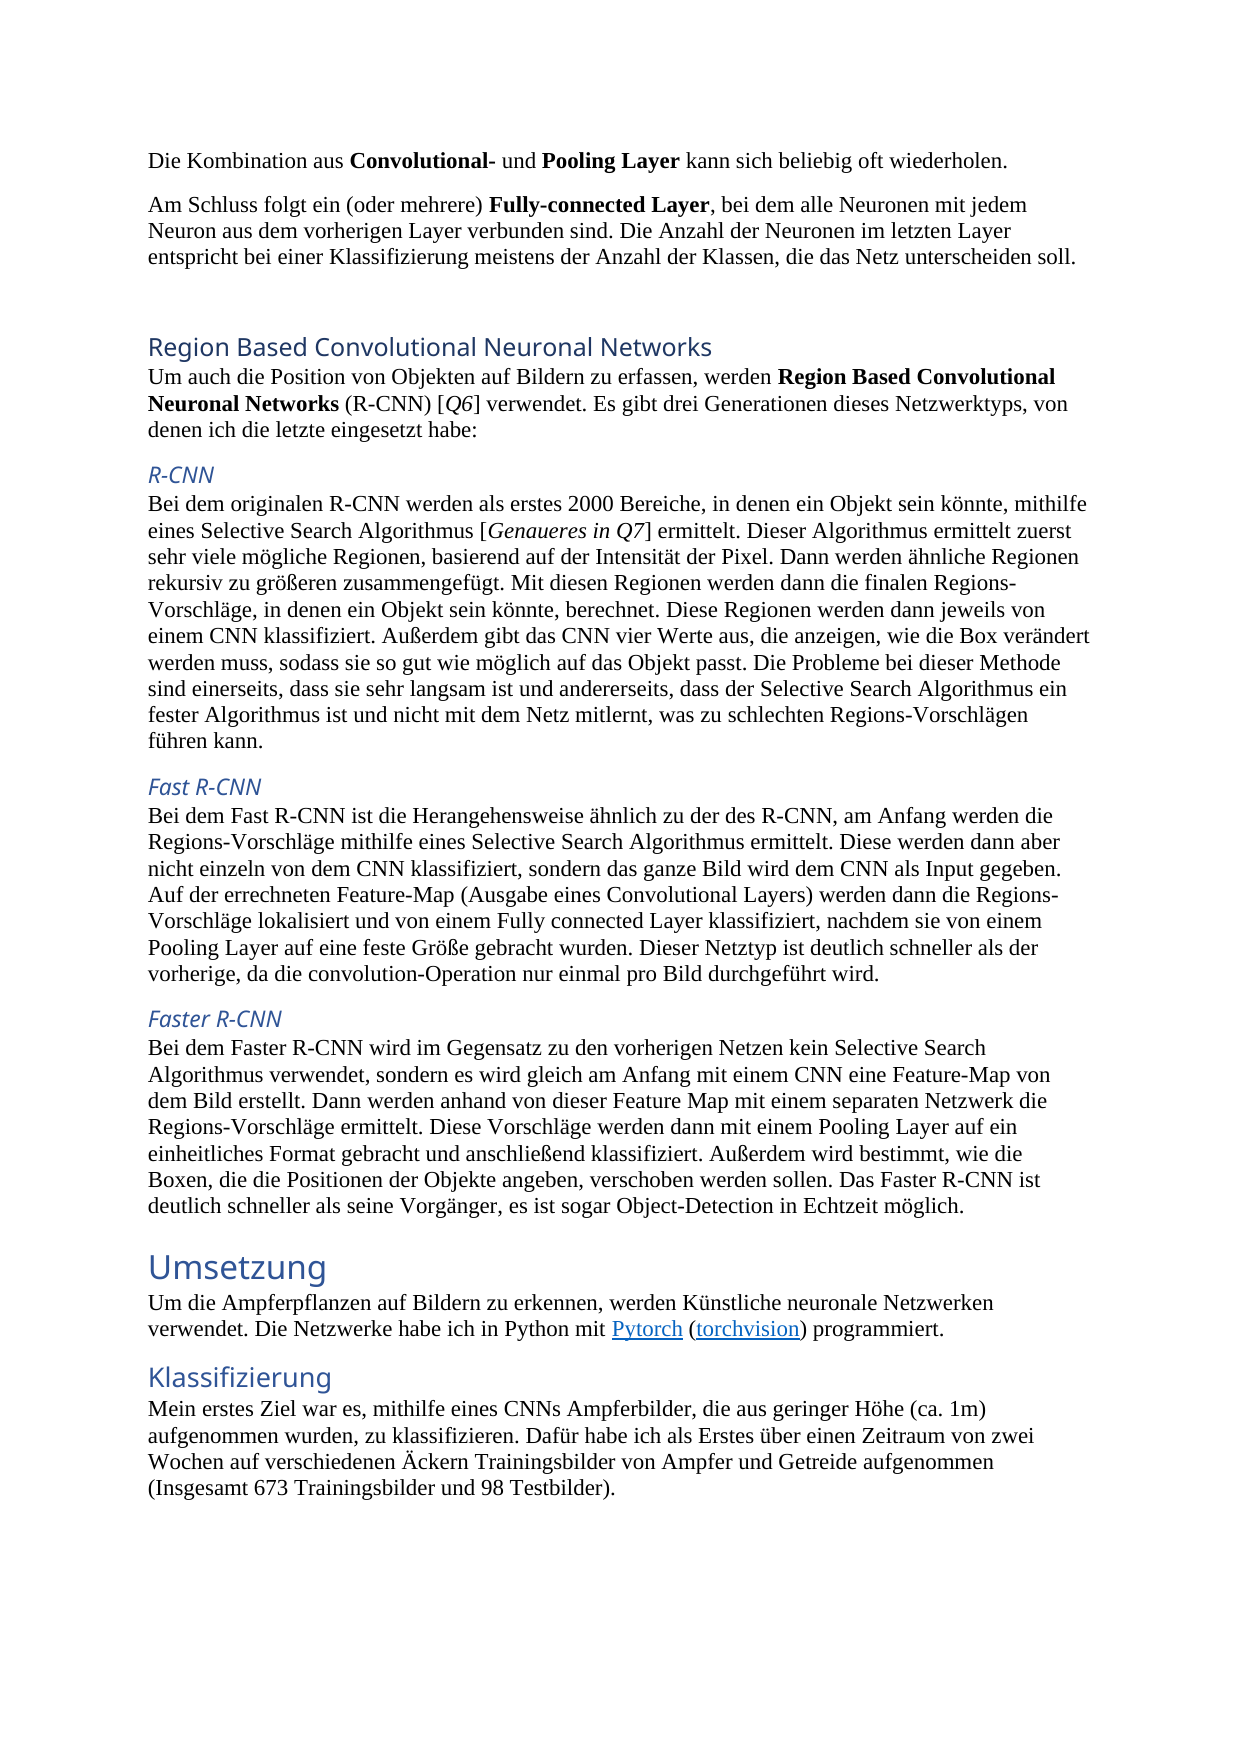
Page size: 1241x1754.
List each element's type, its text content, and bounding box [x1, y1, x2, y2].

text Bei dem Faster R-CNN wird im Gegensatz zu den vorherigen Netzen kein Selective Search Algorithmus verwendet, sondern es wird gleich am Anfang mit einem CNN eine Feature-Map von dem Bild erstellt. Dann werden anhand von dieser Feature Map mit einem separaten Netzwerk die Regions-Vorschläge ermittelt. Diese Vorschläge werden dann mit einem Pooling Layer auf ein einheitliches Format gebracht und anschließend klassifiziert. Außerdem wird bestimmt, wie die Boxen, die die Positionen der Objekte angeben, verschoben werden sollen. Das Faster R-CNN ist deutlich schneller als seine Vorgänger, es ist sogar Object-Detection in Echtzeit möglich. [148, 1034, 1093, 1219]
text Mein erstes Ziel war es, mithilfe eines CNNs Ampferbilder, die aus geringer Höhe (ca. 1m) aufgenommen wurden, zu klassifizieren. Dafür habe ich als Erstes über einen Zeitraum von zwei Wochen auf verschiedenen Äckern Trainingsbilder von Ampfer und Getreide aufgenommen (Insgesamt 673 Trainingsbilder und 98 Testbilder). [148, 1395, 1093, 1501]
text Bei dem originalen R-CNN werden als erstes 2000 Bereiche, in denen ein Objekt sein könnte, mithilfe eines Selective Search Algorithmus [Genaueres in Q7] ermittelt. Dieser Algorithmus ermittelt zuerst sehr viele mögliche Regionen, basierend auf der Intensität der Pixel. Dann werden ähnliche Regionen rekursiv zu größeren zusammengefügt. Mit diesen Regionen werden dann die finalen Regions-Vorschläge, in denen ein Objekt sein könnte, berechnet. Diese Regionen werden dann jeweils von einem CNN klassifiziert. Außerdem gibt das CNN vier Werte aus, die anzeigen, wie die Box verändert werden muss, sodass sie so gut wie möglich auf das Objekt passt. Die Probleme bei dieser Methode sind einerseits, dass sie sehr langsam ist und andererseits, dass der Selective Search Algorithmus ein fester Algorithmus ist und nicht mit dem Netz mitlernt, was zu schlechten Regions-Vorschlägen führen kann. [148, 490, 1093, 754]
text Die Kombination aus Convolutional- und Pooling Layer kann sich beliebig oft wiederholen. [148, 148, 1093, 174]
subtitle R-CNN [148, 459, 1093, 490]
subtitle Klassifizierung [148, 1358, 1093, 1395]
subtitle Fast R-CNN [148, 771, 1093, 802]
subtitle Umsetzung [148, 1244, 1093, 1289]
subtitle Region Based Convolutional Neuronal Networks [148, 329, 1093, 363]
text Am Schluss folgt ein (oder mehrere) Fully-connected Layer, bei dem alle Neuronen mit jedem Neuron aus dem vorherigen Layer verbunden sind. Die Anzahl der Neuronen im letzten Layer entspricht bei einer Klassifizierung meistens der Anzahl der Klassen, die das Netz unterscheiden soll. [148, 191, 1093, 270]
text Um auch die Position von Objekten auf Bildern zu erfassen, werden Region Based Convolutional Neuronal Networks (R-CNN) [Q6] verwendet. Es gibt drei Generationen dieses Netzwerktyps, von denen ich die letzte eingesetzt habe: [148, 363, 1093, 442]
subtitle Faster R-CNN [148, 1003, 1093, 1034]
text Bei dem Fast R-CNN ist die Herangehensweise ähnlich zu der des R-CNN, am Anfang werden die Regions-Vorschläge mithilfe eines Selective Search Algorithmus ermittelt. Diese werden dann aber nicht einzeln von dem CNN klassifiziert, sondern das ganze Bild wird dem CNN als Input gegeben. Auf der errechneten Feature-Map (Ausgabe eines Convolutional Layers) werden dann die Regions-Vorschläge lokalisiert und von einem Fully connected Layer klassifiziert, nachdem sie von einem Pooling Layer auf eine feste Größe gebracht wurden. Dieser Netztyp ist deutlich schneller als der vorherige, da die convolution-Operation nur einmal pro Bild durchgeführt wird. [148, 802, 1093, 986]
text Um die Ampferpflanzen auf Bildern zu erkennen, werden Künstliche neuronale Netzwerken verwendet. Die Netzwerke habe ich in Python mit Pytorch (torchvision) programmiert. [148, 1289, 1093, 1342]
